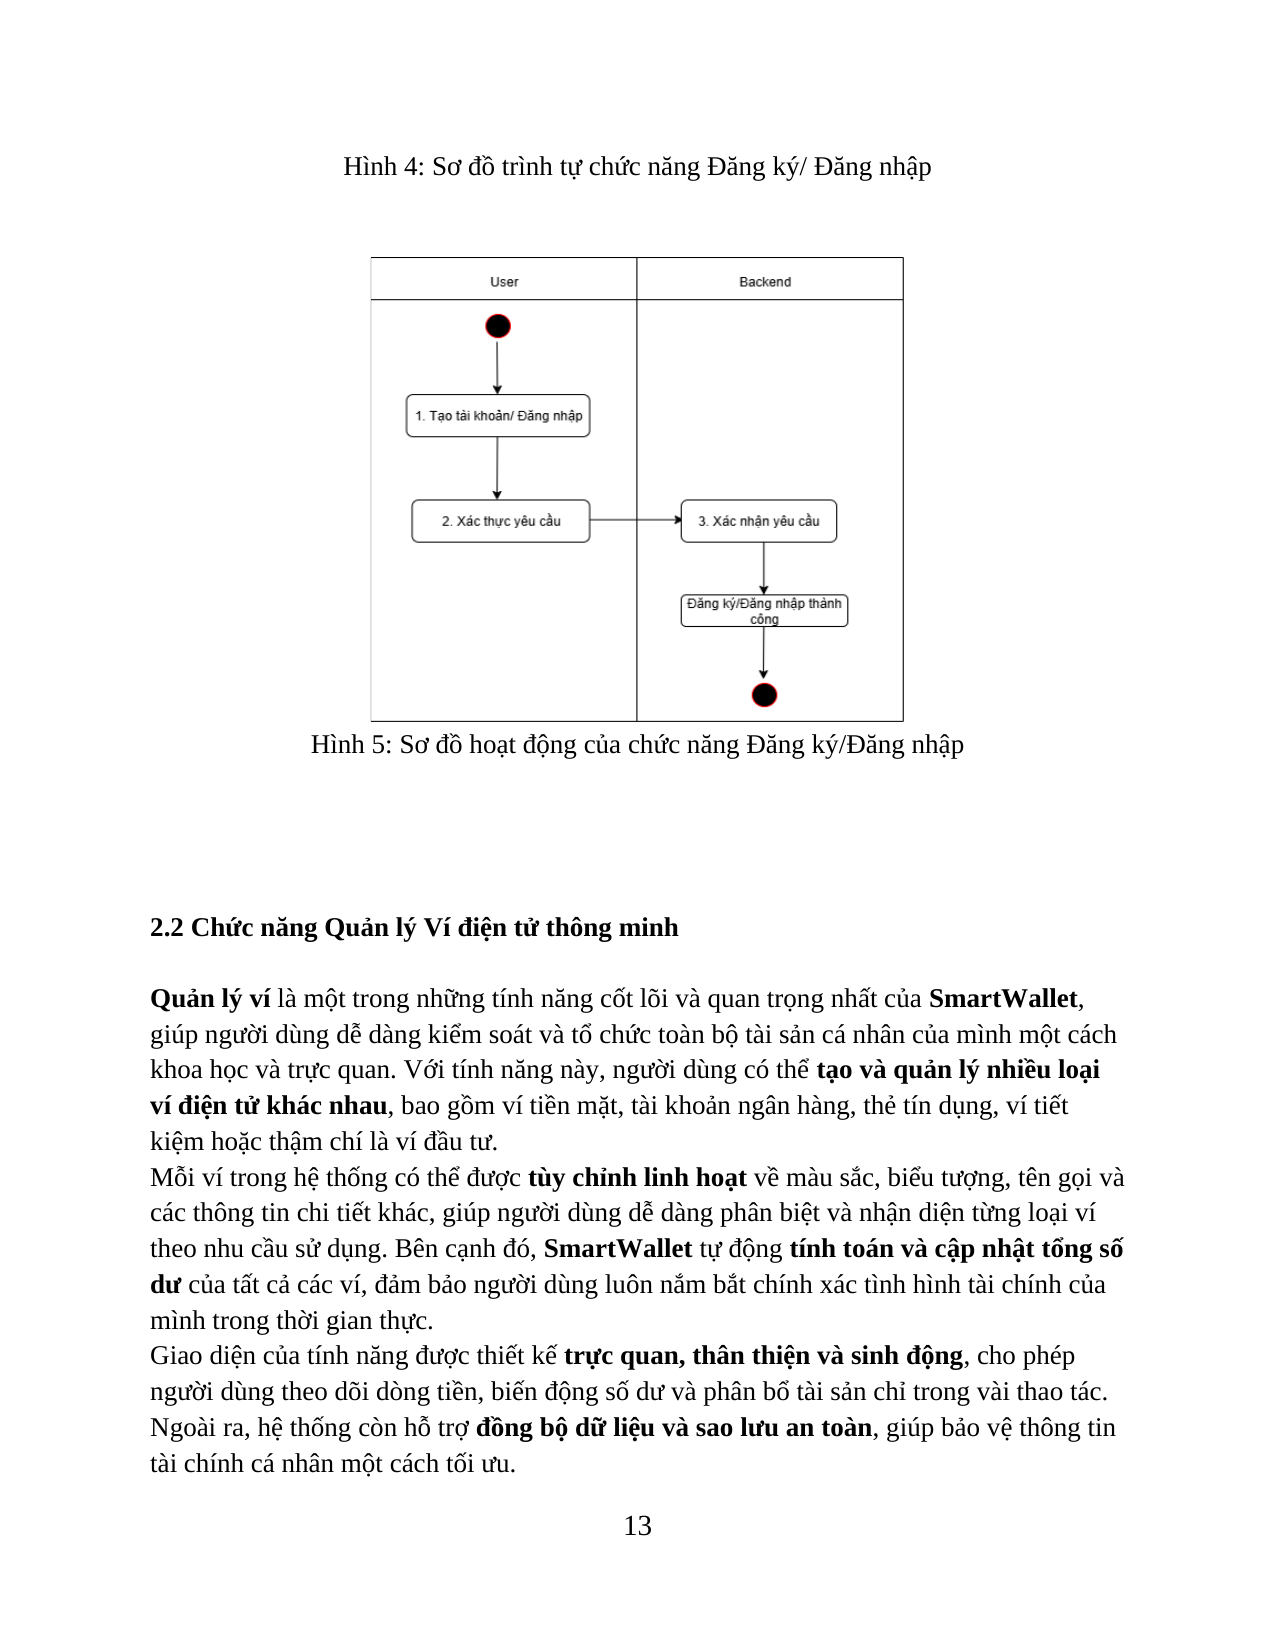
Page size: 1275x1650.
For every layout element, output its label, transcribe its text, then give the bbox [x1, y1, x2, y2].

text Mỗi ví trong hệ thống có thể được tùy chỉnh linh hoạt về màu sắc, biểu tượng, tên gọi và các thông tin chi tiết khác, giúp người dùng dễ dàng phân biệt và nhận diện từng loại ví theo nhu cầu sử dụng. Bên cạnh đó, SmartWallet tự động tính toán và cập nhật tổng số dư của tất cả các ví, đảm bảo người dùng luôn nắm bắt chính xác tình hình tài chính của mình trong thời gian thực. [150, 1161, 1125, 1335]
picture [370, 257, 905, 723]
text Hình 5: Sơ đồ hoạt động của chức năng Đăng ký/Đăng nhập [150, 728, 1125, 759]
text Hình 4: Sơ đồ trình tự chức năng Đăng ký/ Đăng nhập [150, 150, 1125, 181]
subtitle 2.2 Chức năng Quản lý Ví điện tử thông minh [150, 911, 1125, 942]
text Giao diện của tính năng được thiết kế trực quan, thân thiện và sinh động, cho phép người dùng theo dõi dòng tiền, biến động số dư và phân bổ tài sản chỉ trong vài thao tác. Ngoài ra, hệ thống còn hỗ trợ đồng bộ dữ liệu và sao lưu an toàn, giúp bảo vệ thông tin tài chính cá nhân một cách tối ưu. [150, 1339, 1125, 1478]
text Quản lý ví là một trong những tính năng cốt lõi và quan trọng nhất của SmartWallet, giúp người dùng dễ dàng kiểm soát và tổ chức toàn bộ tài sản cá nhân của mình một cách khoa học và trực quan. Với tính năng này, người dùng có thể tạo và quản lý nhiều loại ví điện tử khác nhau, bao gồm ví tiền mặt, tài khoản ngân hàng, thẻ tín dụng, ví tiết kiệm hoặc thậm chí là ví đầu tư. [150, 982, 1125, 1156]
